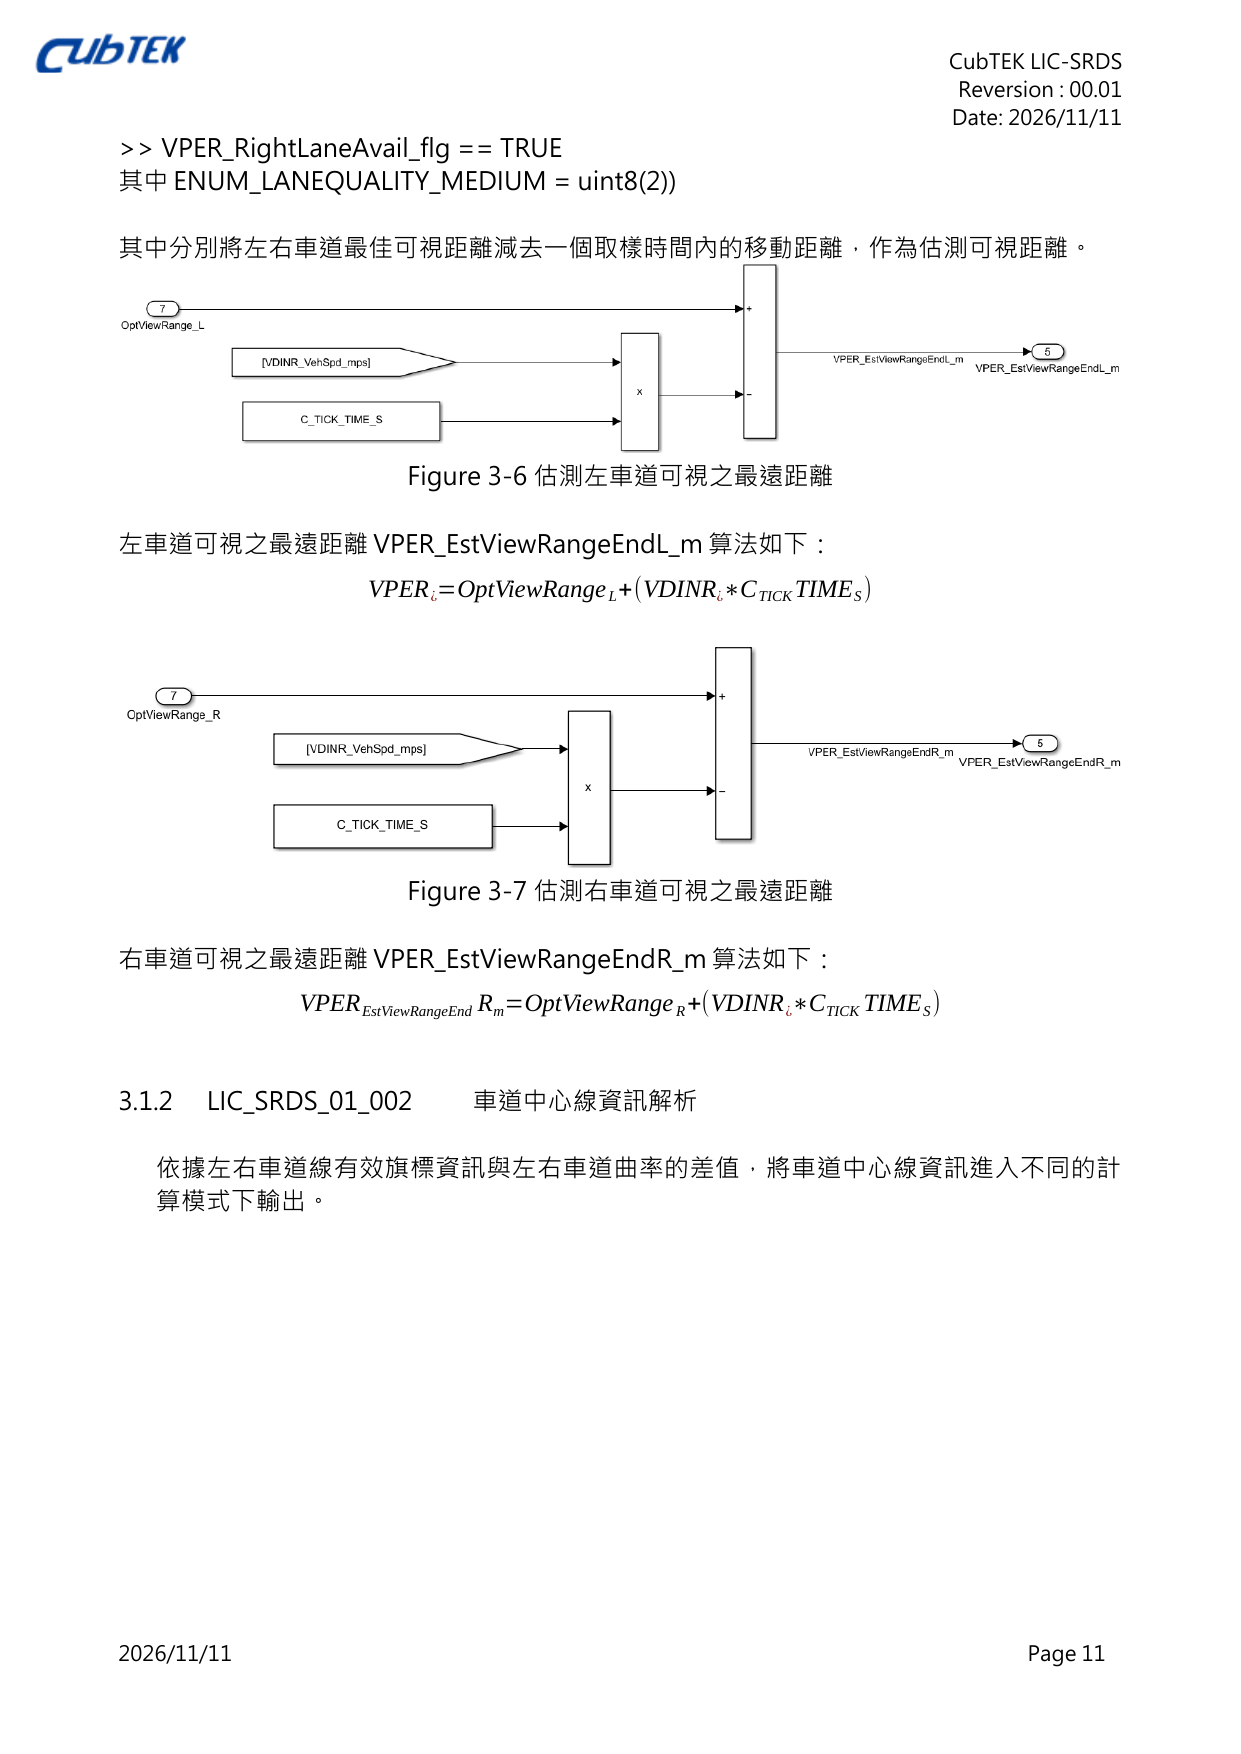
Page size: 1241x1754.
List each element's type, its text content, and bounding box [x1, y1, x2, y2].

text 其中分別將左右車道最佳可視距離減去一個取樣時間內的移動距離，作為估測可視距離。 [118, 230, 1122, 263]
picture [118, 639, 1123, 868]
text 依據左右車道線有效旗標資訊與左右車道曲率的差值，將車道中心線資訊進入不同的計算模式下輸出。 [156, 1151, 1122, 1217]
text 右車道可視之最遠距離VPER_EstViewRangeEndR_m算法如下： [118, 942, 1122, 975]
text >> VPER_RightLaneAvail_flg == TRUE [118, 130, 1122, 164]
picture [28, 25, 188, 71]
picture [118, 263, 1123, 453]
text Figure 3-6 估測左車道可視之最遠距離 [118, 453, 1122, 494]
text 其中ENUM_LANEQUALITY_MEDIUM = uint8(2)) [118, 164, 1122, 197]
text Figure 3-7 估測右車道可視之最遠距離 [118, 868, 1122, 909]
subtitle LIC_SRDS_01_002 車道中心線資訊解析 [118, 1083, 1122, 1117]
text 左車道可視之最遠距離VPER_EstViewRangeEndL_m算法如下： [118, 527, 1122, 560]
